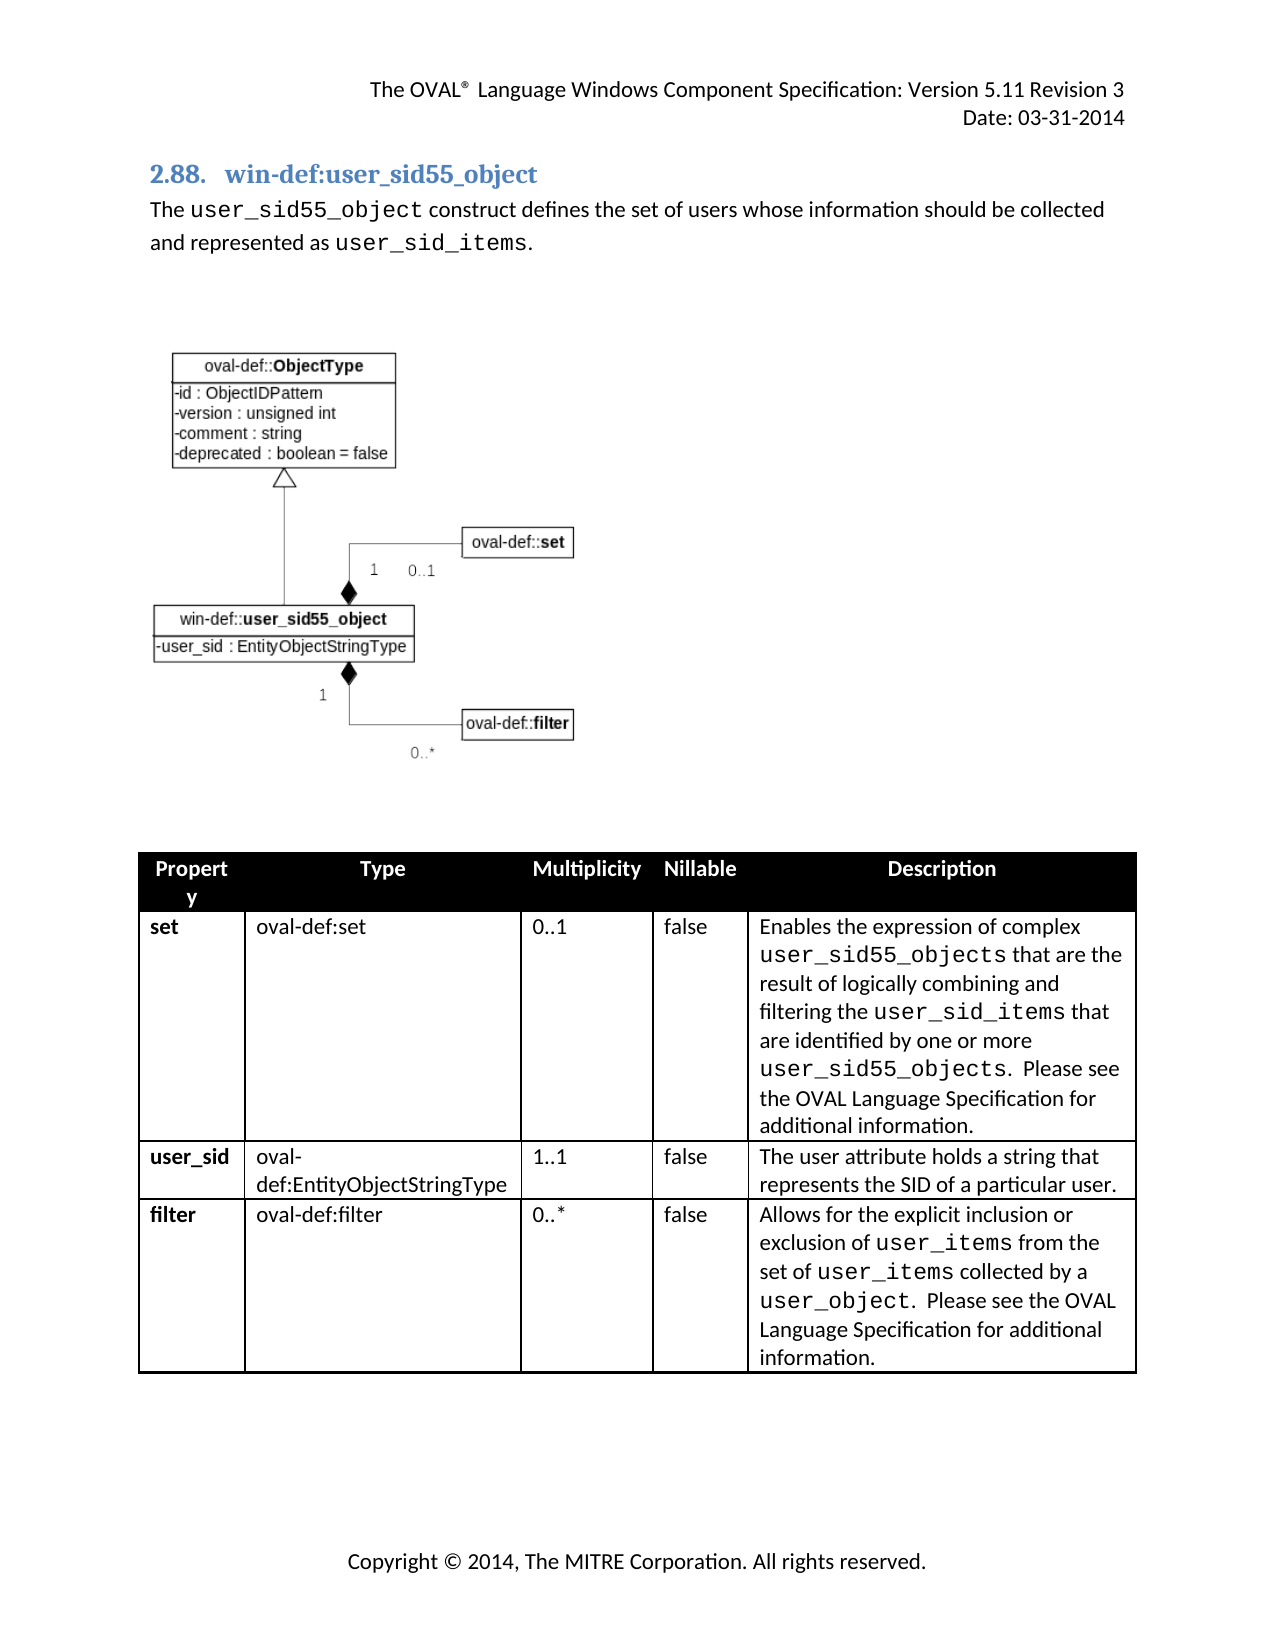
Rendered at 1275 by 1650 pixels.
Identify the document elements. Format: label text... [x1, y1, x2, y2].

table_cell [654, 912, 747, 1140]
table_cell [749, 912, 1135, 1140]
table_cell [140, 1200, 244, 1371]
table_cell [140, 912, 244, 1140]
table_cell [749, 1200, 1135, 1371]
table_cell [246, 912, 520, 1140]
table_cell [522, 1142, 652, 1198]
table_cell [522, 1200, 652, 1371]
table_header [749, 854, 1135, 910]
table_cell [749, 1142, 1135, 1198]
subtitle win-def:user_sid55_object [150, 159, 1125, 190]
text The user_sid55_object construct defines the set of users whose information should be collected and represented as user_sid_items. [150, 195, 1125, 257]
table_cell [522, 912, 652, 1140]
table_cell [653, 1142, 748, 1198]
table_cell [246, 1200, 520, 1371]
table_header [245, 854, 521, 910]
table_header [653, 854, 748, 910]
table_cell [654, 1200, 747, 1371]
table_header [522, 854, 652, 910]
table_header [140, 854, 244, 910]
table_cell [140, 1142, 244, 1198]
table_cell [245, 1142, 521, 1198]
